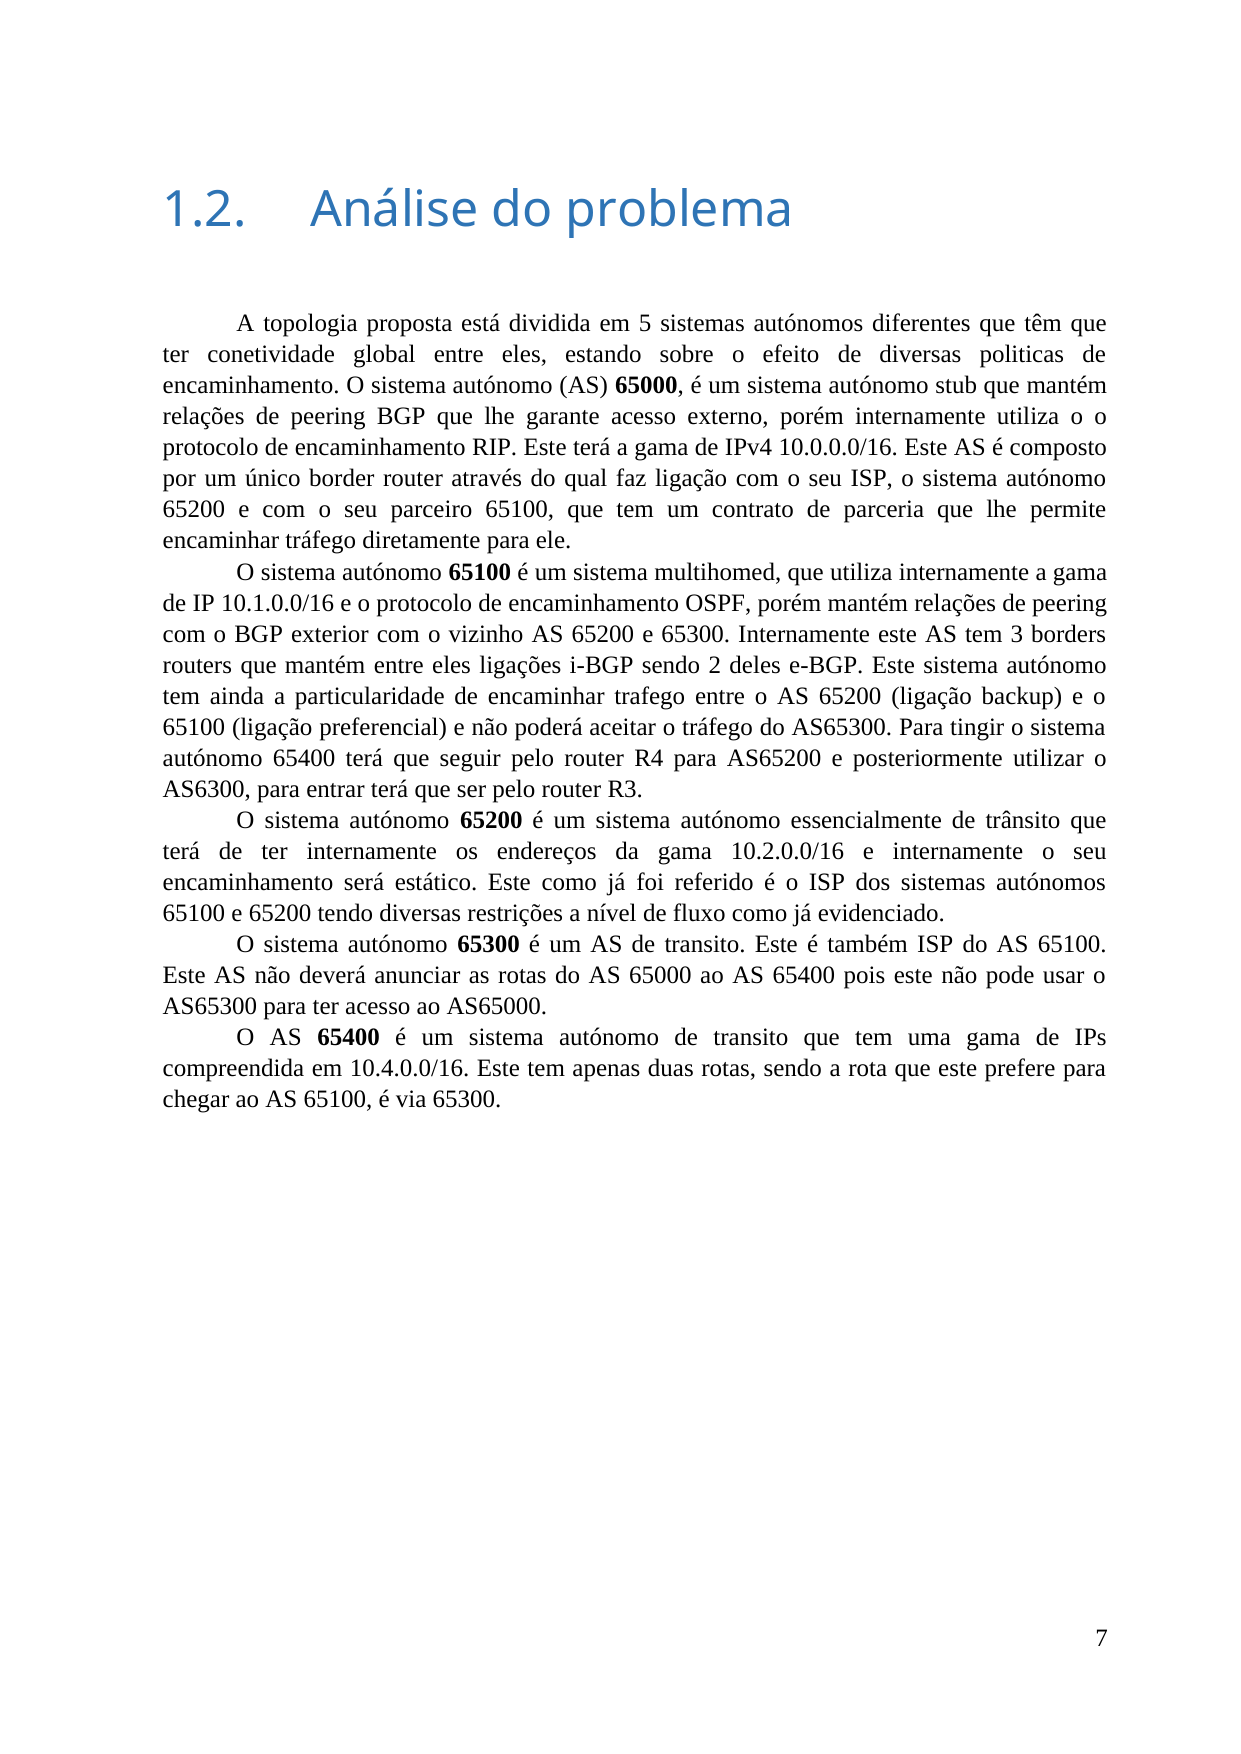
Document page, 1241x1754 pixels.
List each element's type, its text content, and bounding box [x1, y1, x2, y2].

subtitle Análise do problema [162, 173, 1107, 241]
text A topologia proposta está dividida em 5 sistemas autónomos diferentes que têm que ter conetividade global entre eles, estando sobre o efeito de diversas politicas de encaminhamento. O sistema autónomo (AS) 65000, é um sistema autónomo stub que mantém relações de peering BGP que lhe garante acesso externo, porém internamente utiliza o o protocolo de encaminhamento RIP. Este terá a gama de IPv4 10.0.0.0/16. Este AS é composto por um único border router através do qual faz ligação com o seu ISP, o sistema autónomo 65200 e com o seu parceiro 65100, que tem um contrato de parceria que lhe permite encaminhar tráfego diretamente para ele. [162, 308, 1107, 554]
text O sistema autónomo 65100 é um sistema multihomed, que utiliza internamente a gama de IP 10.1.0.0/16 e o protocolo de encaminhamento OSPF, porém mantém relações de peering com o BGP exterior com o vizinho AS 65200 e 65300. Internamente este AS tem 3 borders routers que mantém entre eles ligações i-BGP sendo 2 deles e-BGP. Este sistema autónomo tem ainda a particularidade de encaminhar trafego entre o AS 65200 (ligação backup) e o 65100 (ligação preferencial) e não poderá aceitar o tráfego do AS65300. Para tingir o sistema autónomo 65400 terá que seguir pelo router R4 para AS65200 e posteriormente utilizar o AS6300, para entrar terá que ser pelo router R3. [162, 557, 1107, 803]
text O sistema autónomo 65300 é um AS de transito. Este é também ISP do AS 65100. Este AS não deverá anunciar as rotas do AS 65000 ao AS 65400 pois este não pode usar o AS65300 para ter acesso ao AS65000. [162, 929, 1107, 1020]
text O AS 65400 é um sistema autónomo de transito que tem uma gama de IPs compreendida em 10.4.0.0/16. Este tem apenas duas rotas, sendo a rota que este prefere para chegar ao AS 65100, é via 65300. [162, 1022, 1107, 1113]
text O sistema autónomo 65200 é um sistema autónomo essencialmente de trânsito que terá de ter internamente os endereços da gama 10.2.0.0/16 e internamente o seu encaminhamento será estático. Este como já foi referido é o ISP dos sistemas autónomos 65100 e 65200 tendo diversas restrições a nível de fluxo como já evidenciado. [162, 805, 1107, 927]
